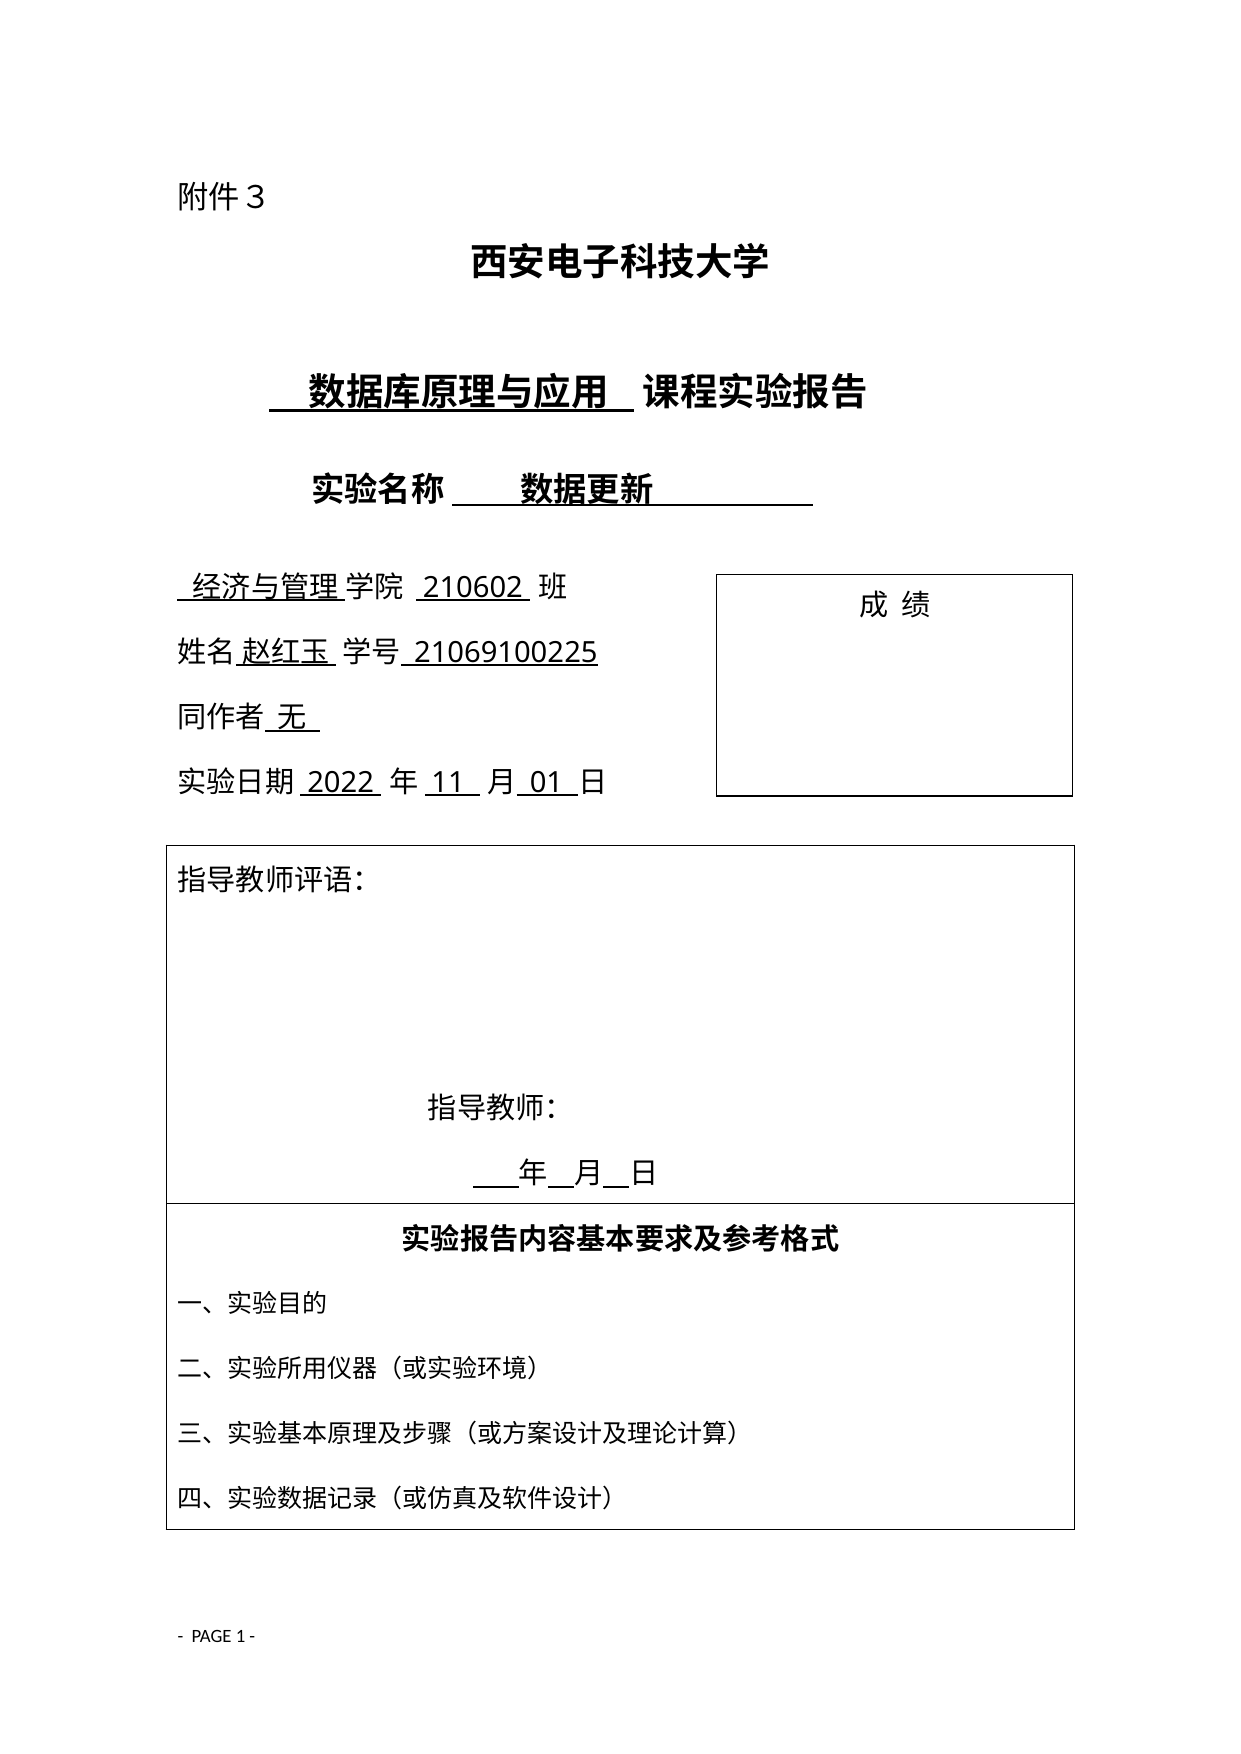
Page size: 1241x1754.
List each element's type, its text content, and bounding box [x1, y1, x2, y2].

text 附件３ [177, 162, 1063, 227]
table_header 指导教师评语： 指导教师： 年 月 日 [167, 846, 1074, 1203]
text 西安电子科技大学 [177, 227, 1063, 292]
text 数据库原理与应用 课程实验报告 [177, 357, 1063, 422]
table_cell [167, 1204, 1074, 1529]
text 姓名 赵红玉 学号 21069100225 [177, 617, 716, 682]
text 经济与管理 学院 210602 班 [177, 552, 1063, 617]
text 实验名称 数据更新 [177, 454, 1063, 519]
text 同作者 无 [177, 682, 716, 747]
text 实验日期 2022 年 11 月 01 日 [177, 747, 1063, 812]
